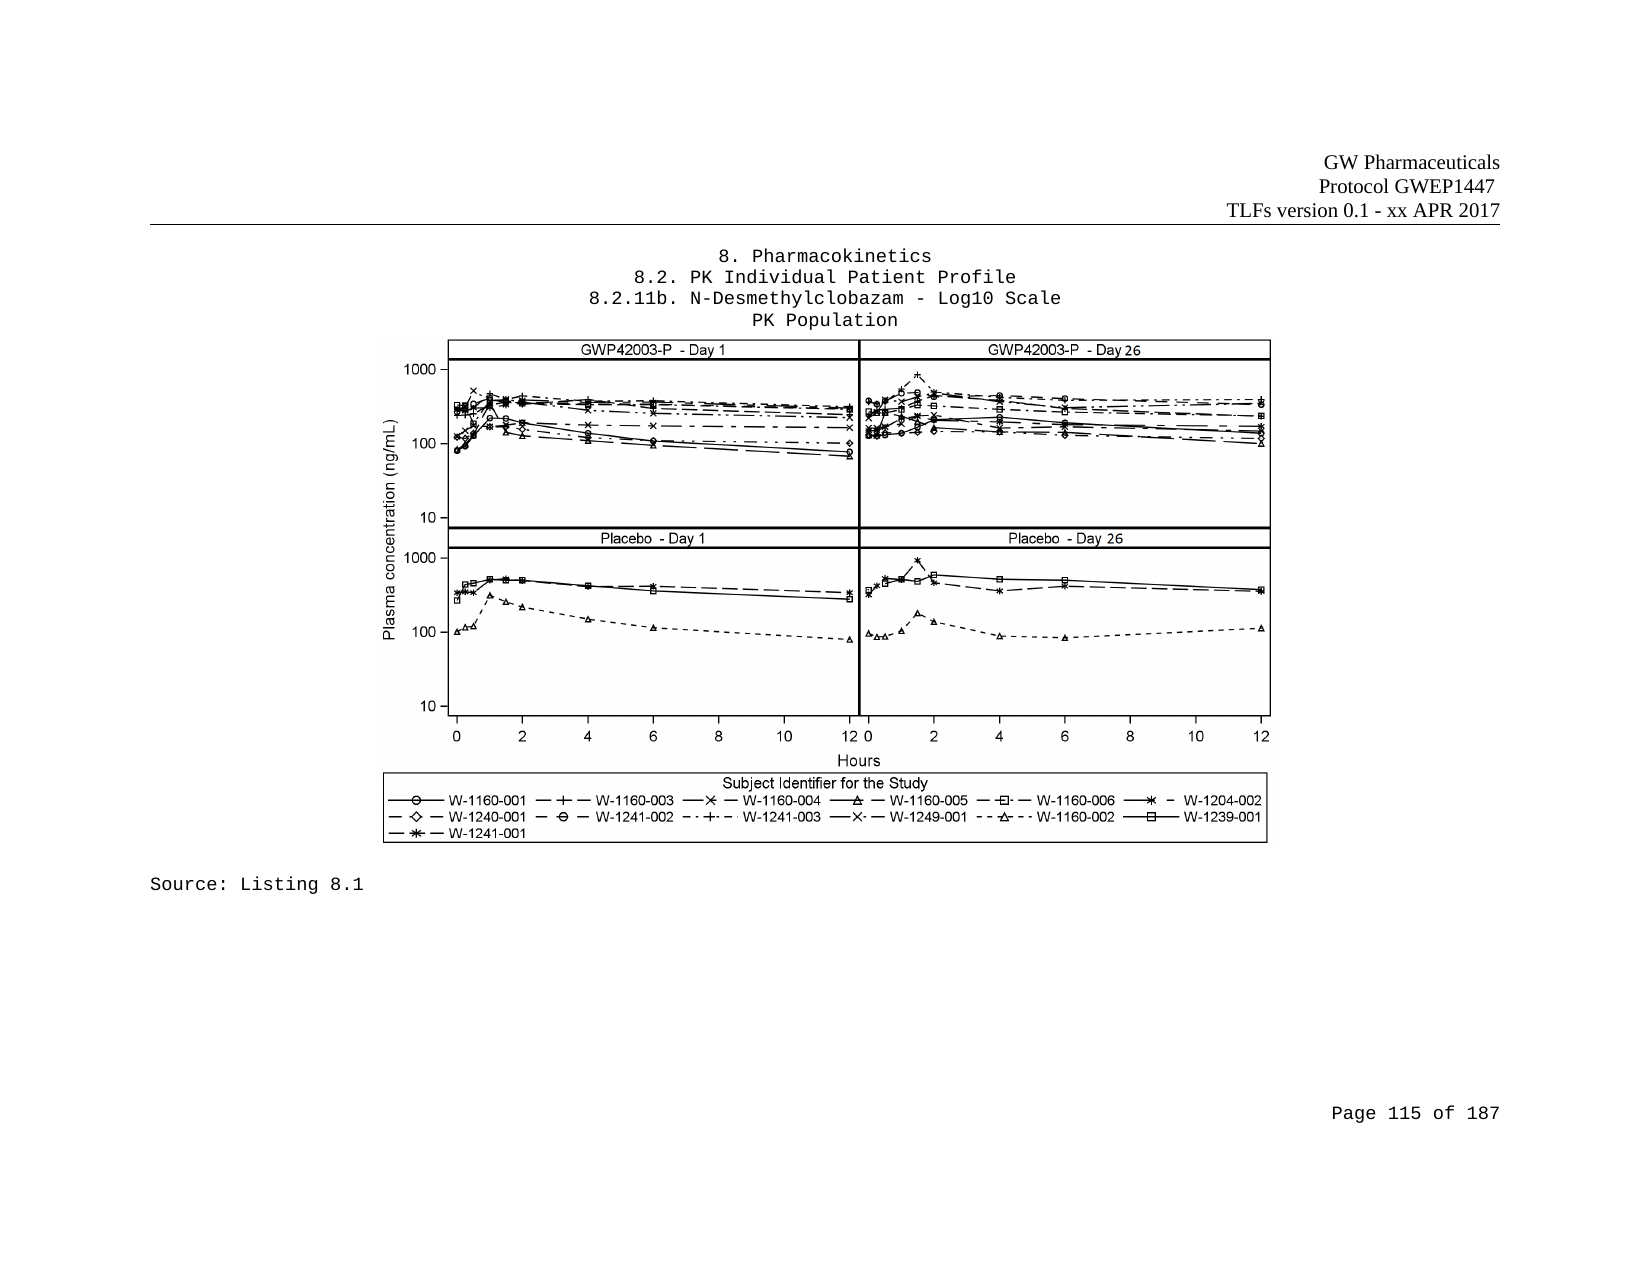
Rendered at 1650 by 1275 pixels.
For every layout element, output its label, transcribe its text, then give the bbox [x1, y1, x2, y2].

text PK Population [150, 310, 1500, 332]
text 8.2.11b. N-Desmethylclobazam - Log10 Scale [150, 289, 1500, 310]
text 8. Pharmacokinetics [150, 247, 1500, 268]
picture [371, 331, 1279, 851]
text 8.2. PK Individual Patient Profile [150, 268, 1500, 289]
text Source: Listing 8.1 [150, 874, 1500, 896]
